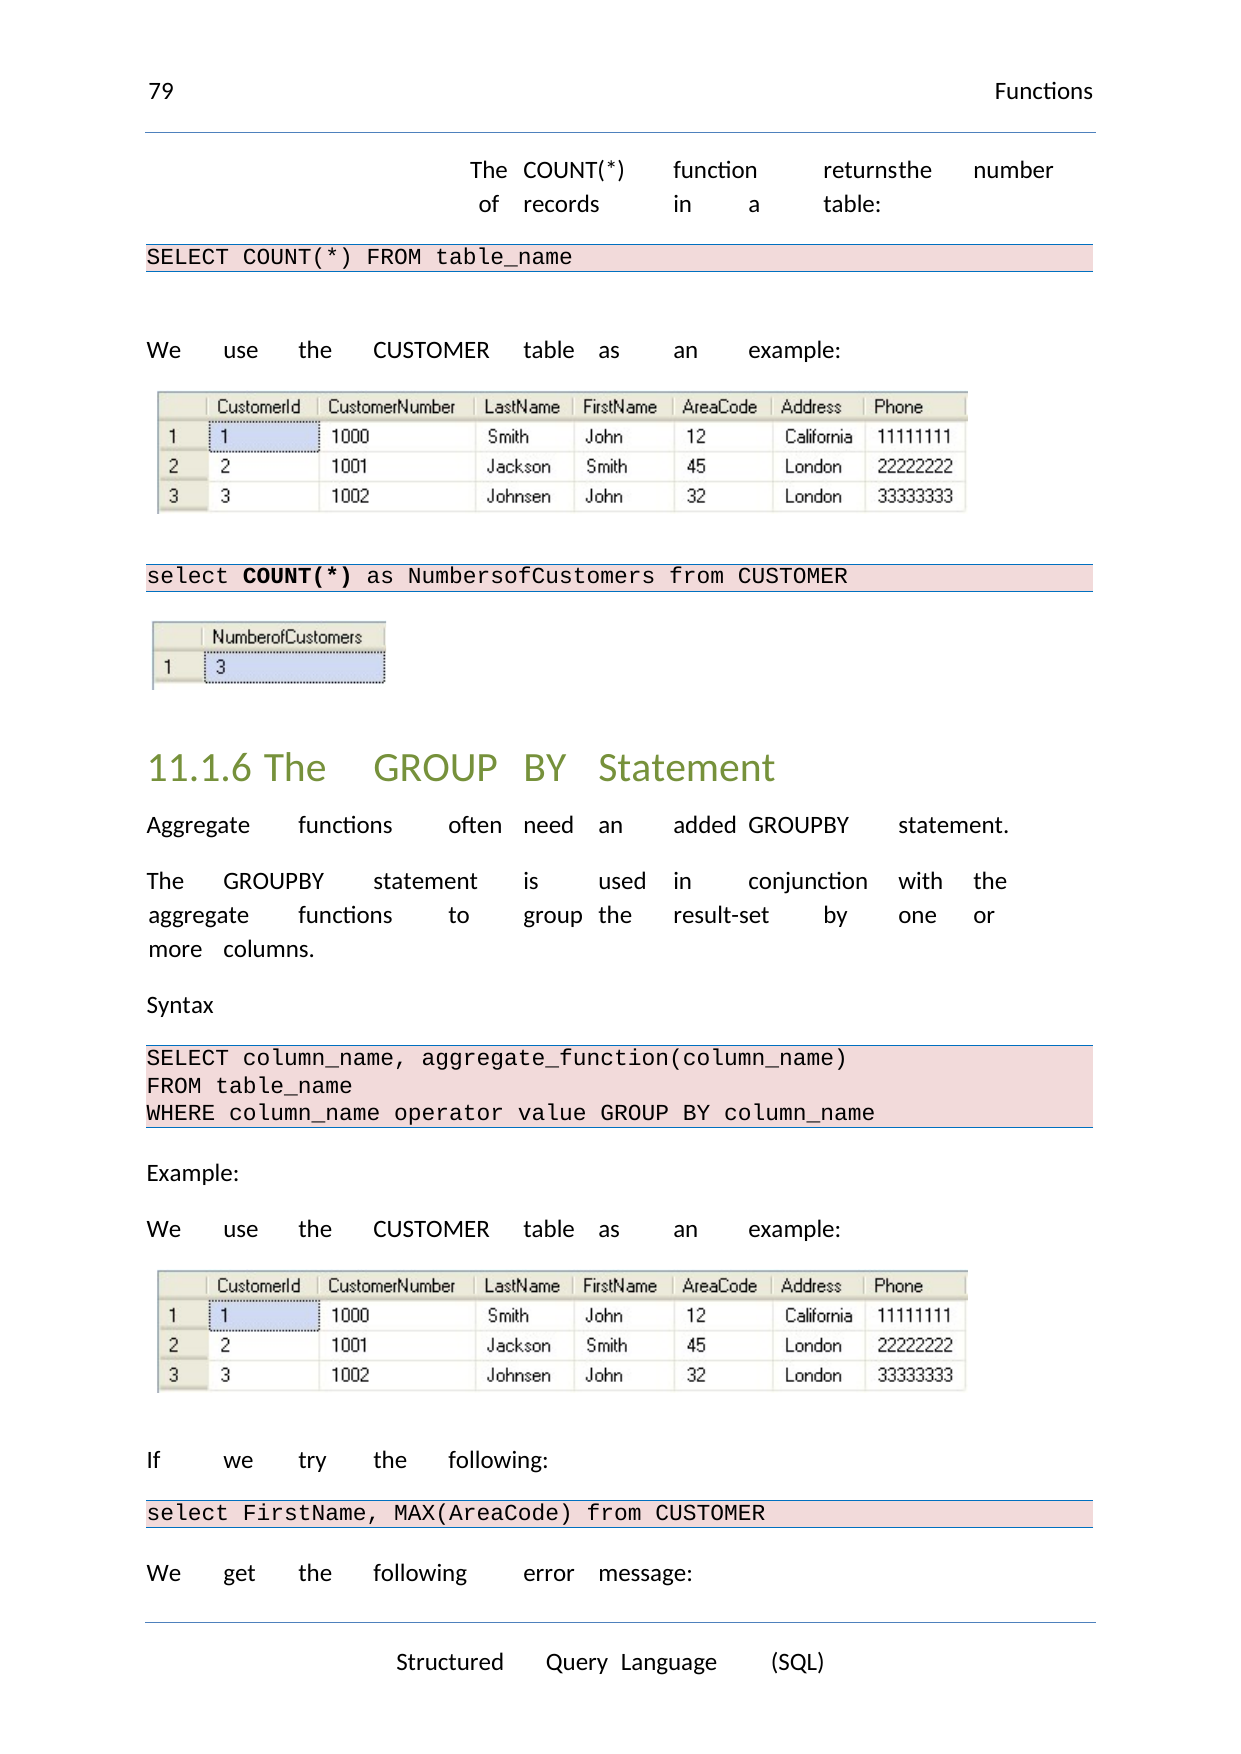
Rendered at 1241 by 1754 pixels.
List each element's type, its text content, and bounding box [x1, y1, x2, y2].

text select FirstName, MAX(AreaCode) from CUSTOMER [146, 1501, 1093, 1527]
text We use the CUSTOMER table as an example: [146, 334, 1092, 365]
text If we try the following: [146, 1444, 1092, 1475]
text SELECT column_name, aggregate_function(column_name) [146, 1046, 1093, 1072]
subtitle 11.1.6 The GROUP BY Statement [146, 741, 1093, 792]
picture [151, 620, 387, 690]
text We use the CUSTOMER table as an example: [146, 1213, 1092, 1244]
text Aggregate functions often need an added GROUP BY statement. [146, 809, 1092, 839]
text FROM table_name [146, 1073, 1093, 1100]
text The GROUP BY statement is used in conjunction with the aggregate functions to group the result-set by one or more columns. [146, 865, 1092, 964]
text Syntax [146, 989, 1092, 1020]
text Example: [146, 1157, 1092, 1188]
text The COUNT(*) function returns the number of records in a table: [146, 154, 1093, 218]
text SELECT COUNT(*) FROM table_name [146, 245, 1093, 271]
picture [156, 1269, 968, 1393]
picture [156, 390, 968, 514]
text select COUNT(*) as NumbersofCustomers from CUSTOMER [146, 565, 1093, 591]
text WHERE column_name operator value GROUP BY column_name [146, 1100, 1093, 1127]
text We get the following error message: [146, 1557, 1092, 1588]
